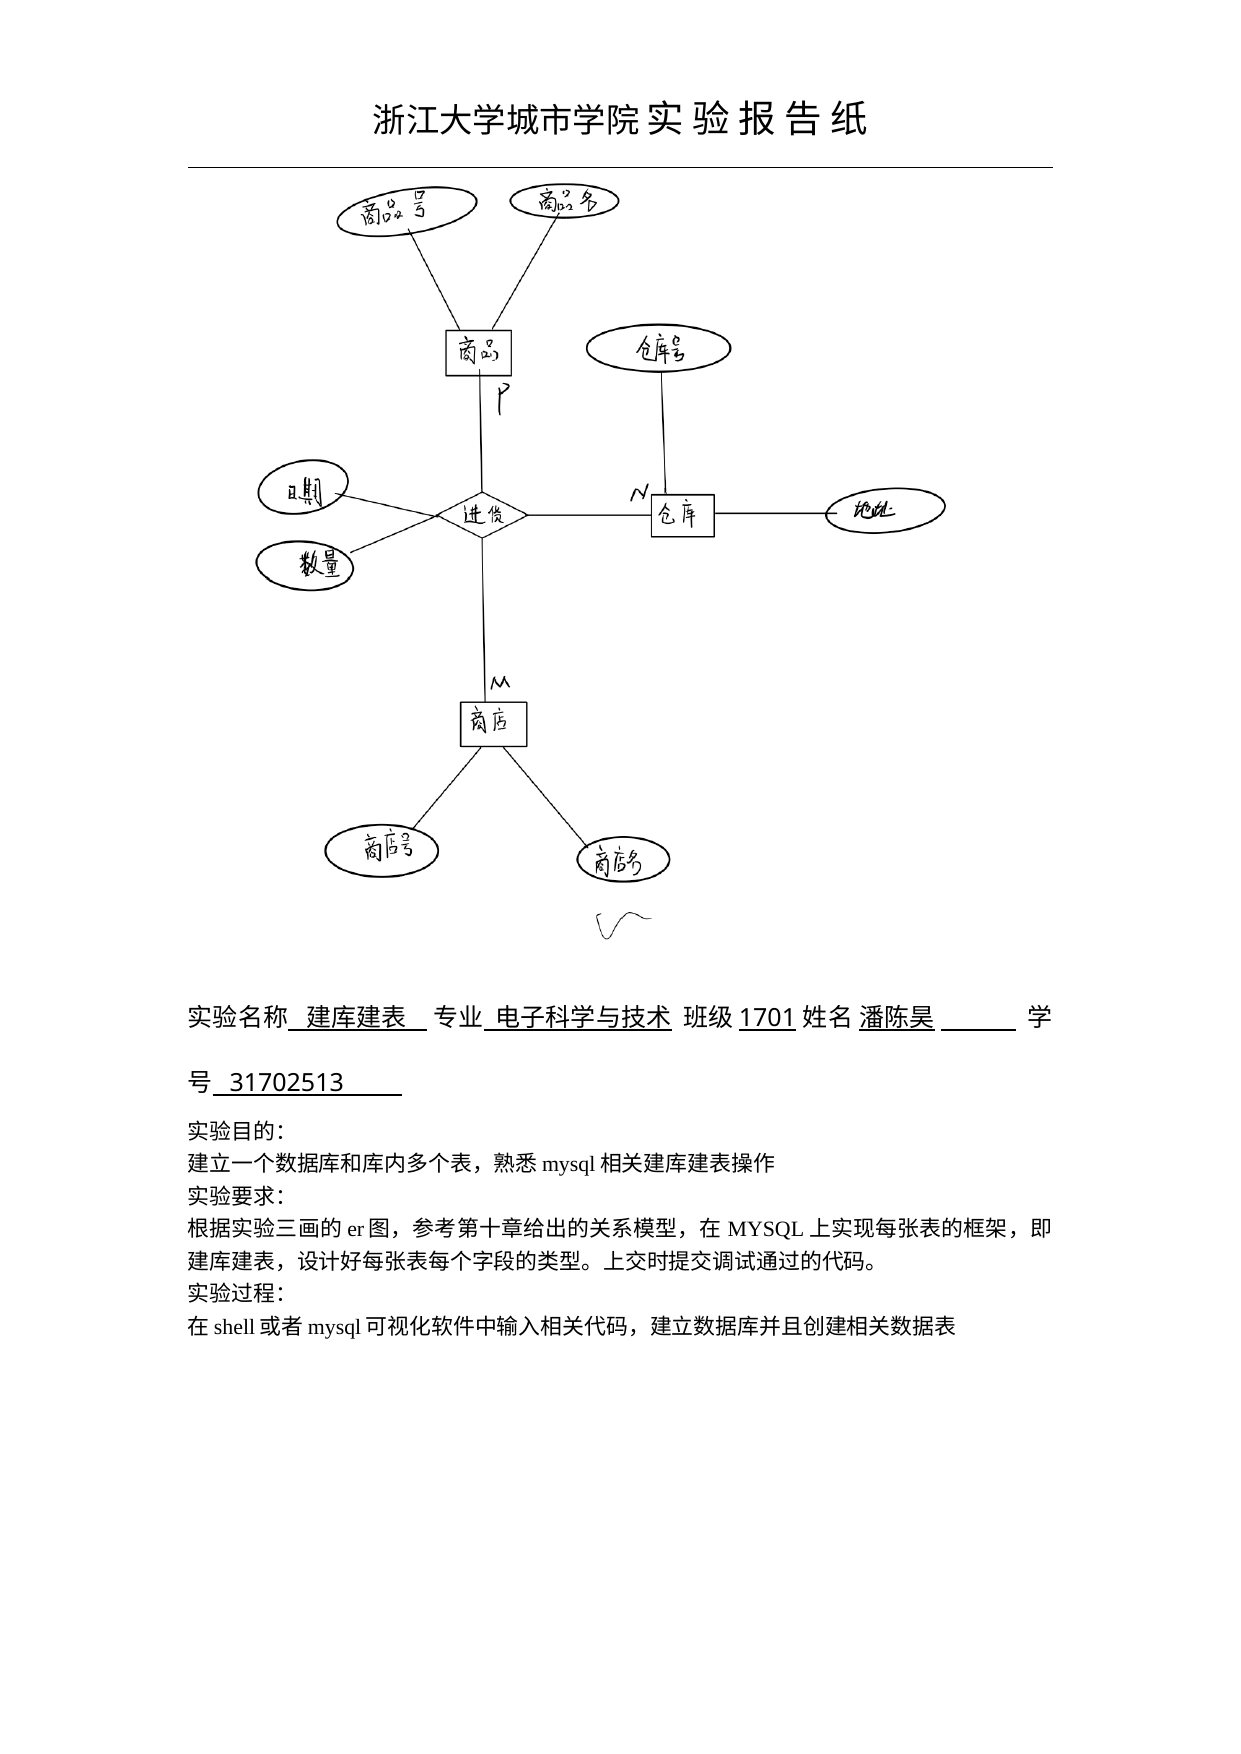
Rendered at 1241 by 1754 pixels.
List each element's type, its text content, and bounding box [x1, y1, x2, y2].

text 实验名称 建库建表 专业 电子科学与技术 班级1701 姓名 潘陈昊 学号 31702513 [187, 984, 1053, 1113]
picture [187, 171, 1053, 984]
text 实验目的： [187, 1113, 1053, 1146]
text 实验要求： [187, 1178, 1053, 1211]
text 在shell或者mysql可视化软件中输入相关代码，建立数据库并且创建相关数据表 [187, 1308, 1053, 1341]
text 根据实验三画的er图，参考第十章给出的关系模型，在MYSQL 上实现每张表的框架，即建库建表，设计好每张表每个字段的类型。上交时提交调试通过的代码。 [187, 1211, 1053, 1276]
text 实验过程： [187, 1276, 1053, 1308]
text 建立一个数据库和库内多个表，熟悉mysql相关建库建表操作 [187, 1146, 1053, 1178]
